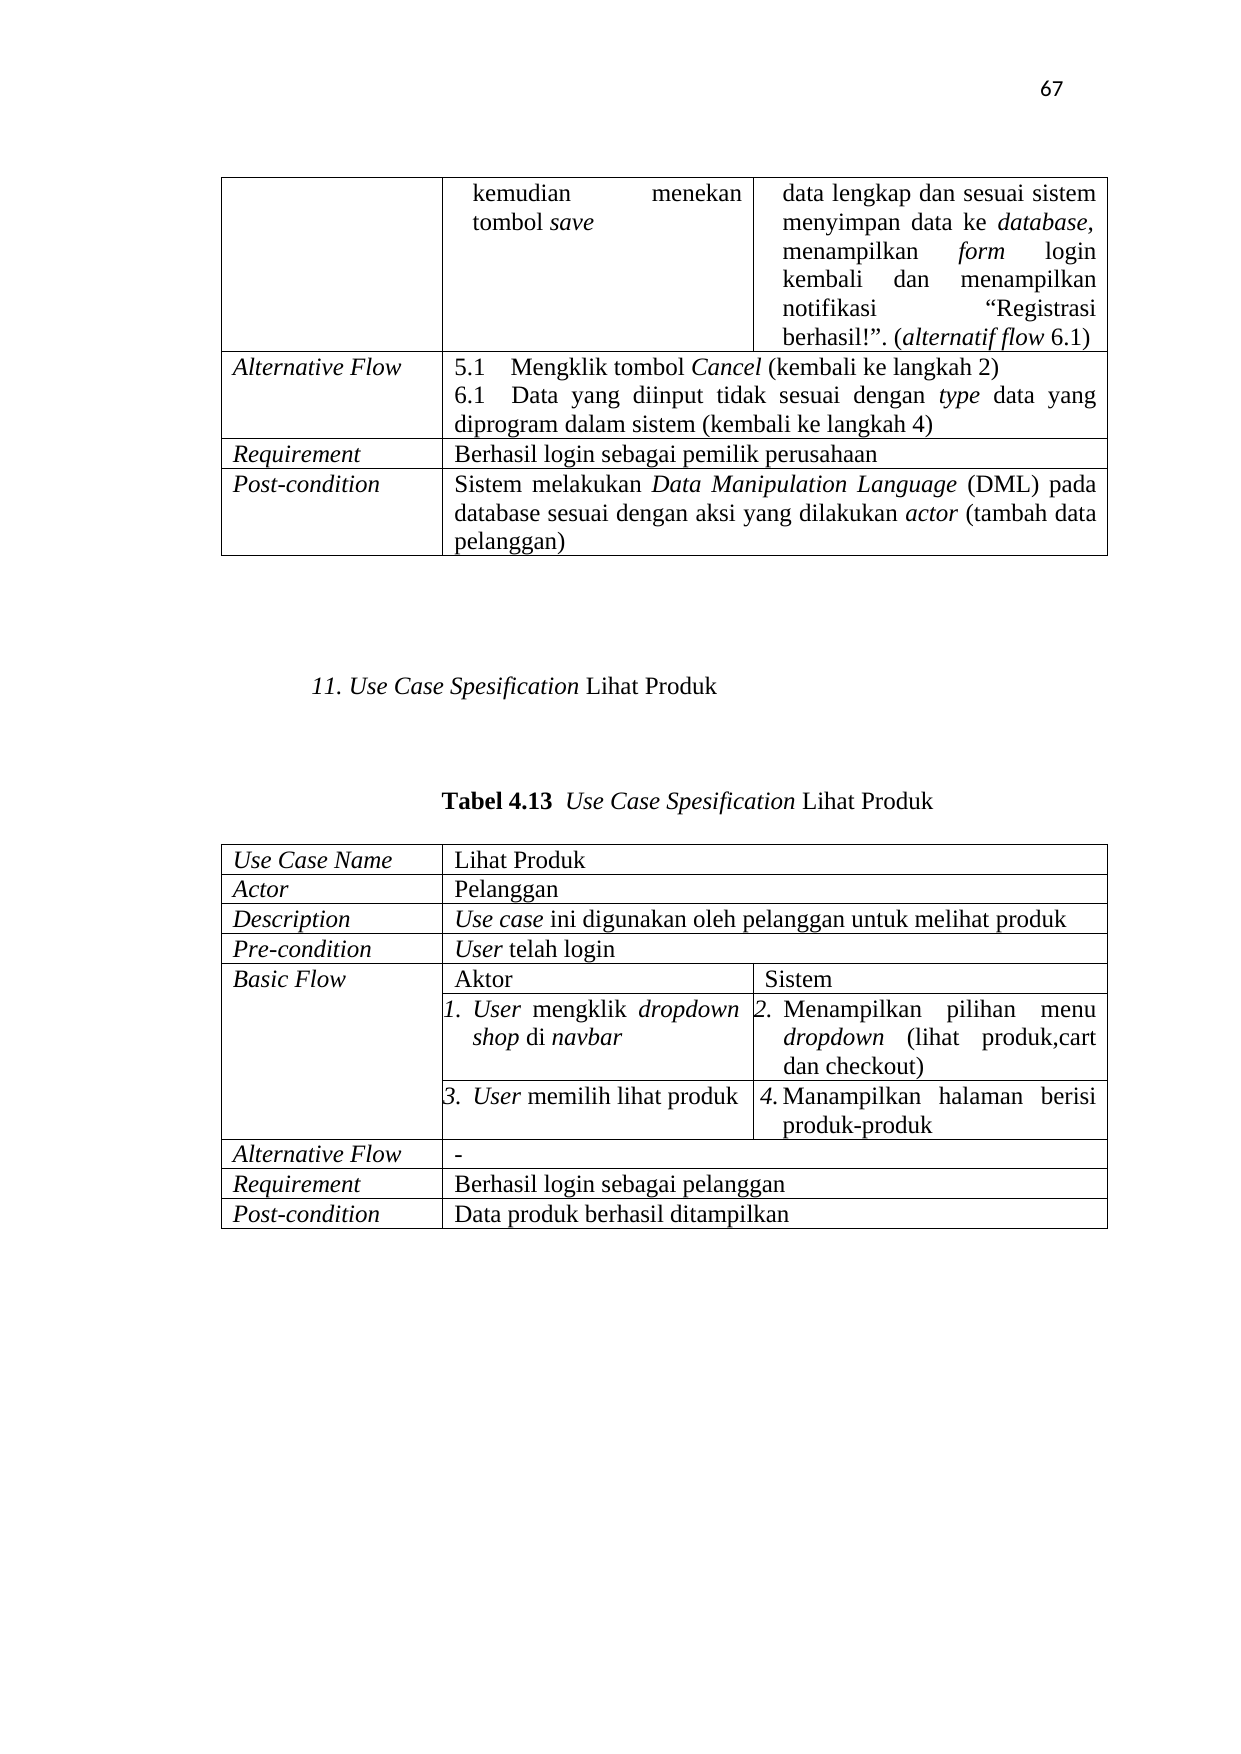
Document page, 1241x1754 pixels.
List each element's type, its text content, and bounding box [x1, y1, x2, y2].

table_cell - [443, 1140, 1107, 1168]
list Tabel 4.13 Use Case Spesification Lihat Produk [311, 786, 1063, 815]
table_cell Post-condition [222, 469, 442, 555]
table_cell 5.1 Mengklik tombol Cancel (kembali ke langkah 2) 6.1 Data yang diinput tidak sesuai dengan type data yang diprogram dalam sistem (kembali ke langkah 4) [443, 352, 1107, 438]
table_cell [754, 178, 1107, 351]
table_cell Alternative Flow [222, 1140, 442, 1168]
table_cell Sistem [754, 964, 1107, 993]
table_header Lihat Produk [443, 845, 1107, 873]
table_cell User telah login [443, 934, 1107, 963]
table_cell Manampilkan halaman berisi produk-produk [754, 1081, 1107, 1138]
table_cell Requirement [222, 1169, 442, 1198]
table_cell Description [222, 904, 442, 933]
table_cell Berhasil login sebagai pemilik perusahaan [443, 439, 1107, 468]
table_cell Alternative Flow [222, 352, 442, 438]
table_cell User mengklik dropdown shop di navbar [443, 994, 753, 1080]
table_cell Menampilkan pilihan menu dropdown (lihat produk,cart dan checkout) [754, 994, 1107, 1080]
table_cell Sistem melakukan Data Manipulation Language (DML) pada database sesuai dengan aksi yang dilakukan actor (tambah data pelanggan) [443, 469, 1107, 555]
table_cell Use case ini digunakan oleh pelanggan untuk melihat produk [443, 904, 1107, 933]
table_cell Basic Flow [222, 964, 442, 1138]
list Use Case Spesification Lihat Produk [311, 671, 1063, 700]
table_cell User memilih lihat produk [443, 1081, 753, 1138]
table_cell Pelanggan [443, 875, 1107, 903]
table_cell Post-condition [222, 1199, 442, 1228]
table_header Use Case Name [222, 845, 442, 873]
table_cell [443, 178, 753, 351]
table_cell Data produk berhasil ditampilkan [443, 1199, 1107, 1228]
table_cell Aktor [443, 964, 753, 993]
table_cell Berhasil login sebagai pelanggan [443, 1169, 1107, 1198]
table_cell Actor [222, 875, 442, 903]
table_cell Requirement [222, 439, 442, 468]
table_cell Pre-condition [222, 934, 442, 963]
